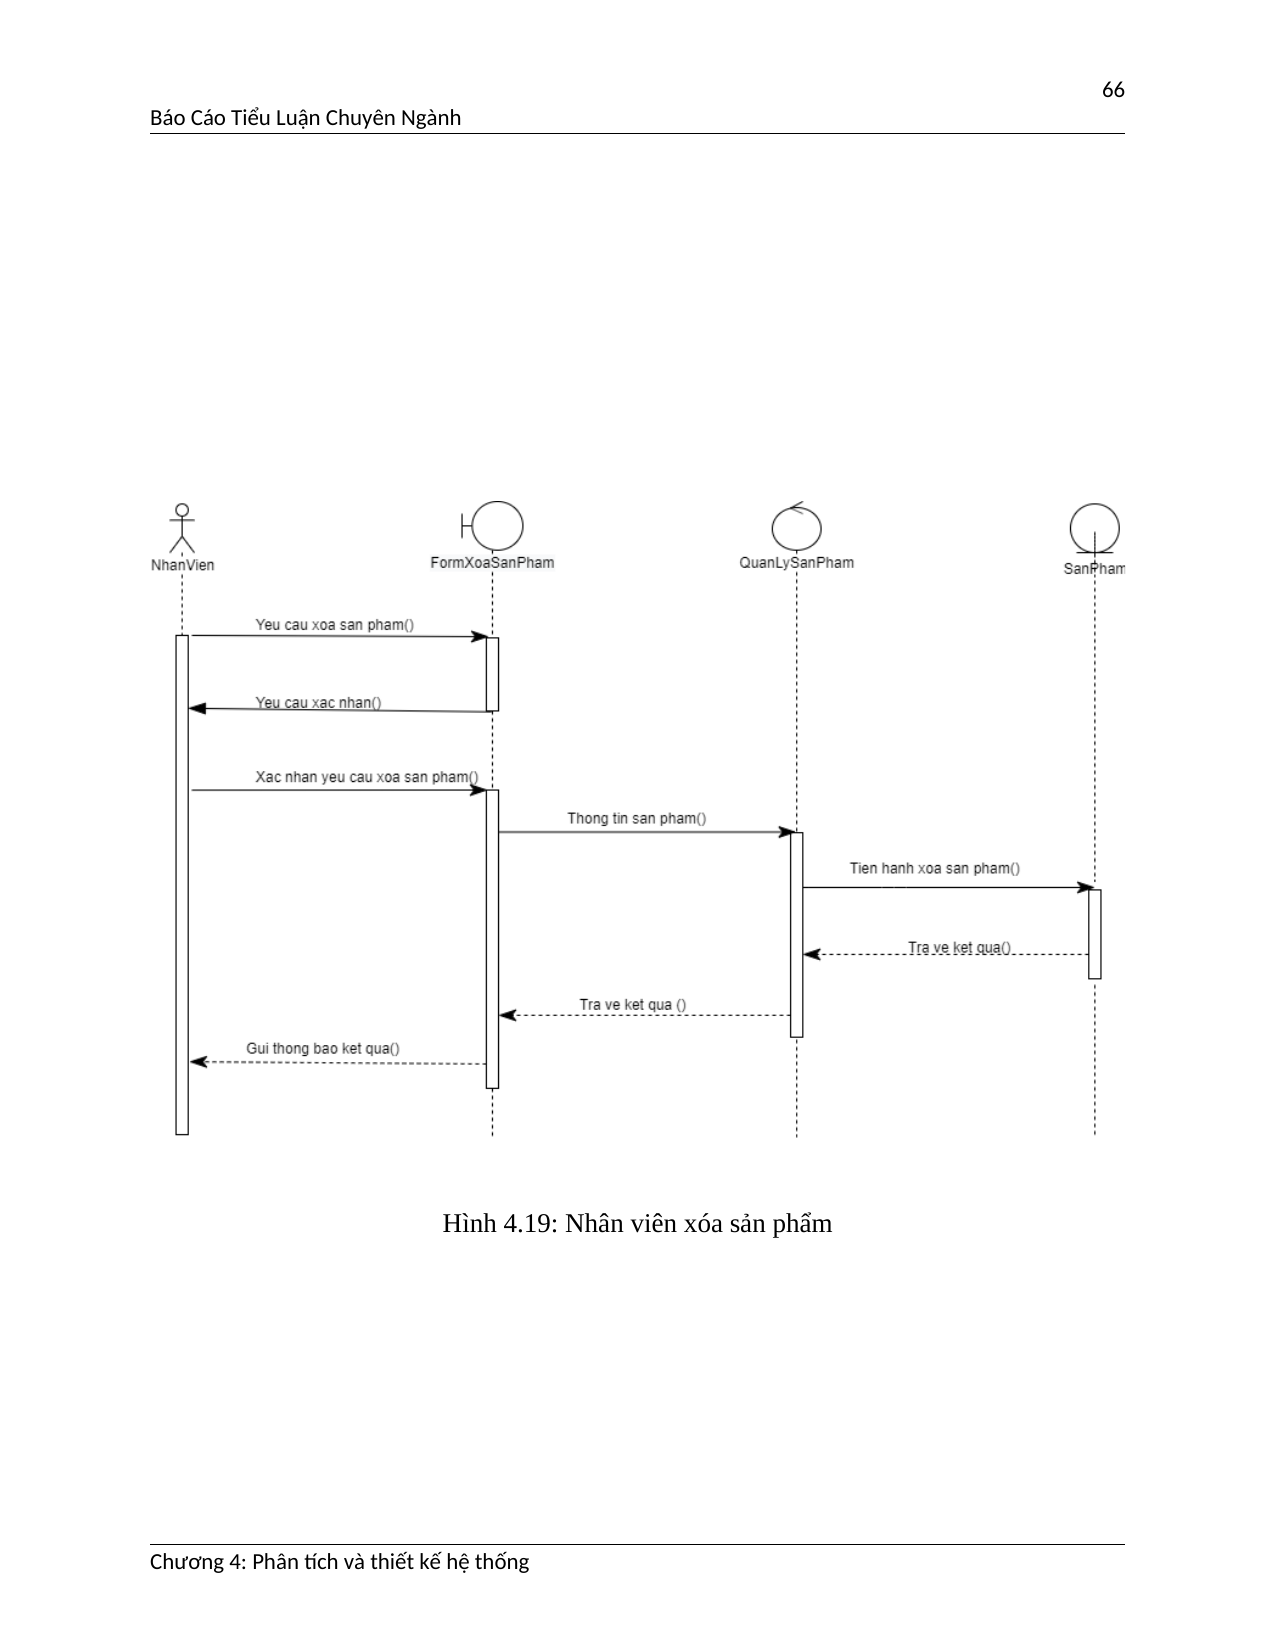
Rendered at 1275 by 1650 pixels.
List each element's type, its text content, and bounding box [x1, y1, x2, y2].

picture [150, 501, 1125, 1139]
text Hình 4.19: Nhân viên xóa sản phẩm [150, 1208, 1125, 1239]
